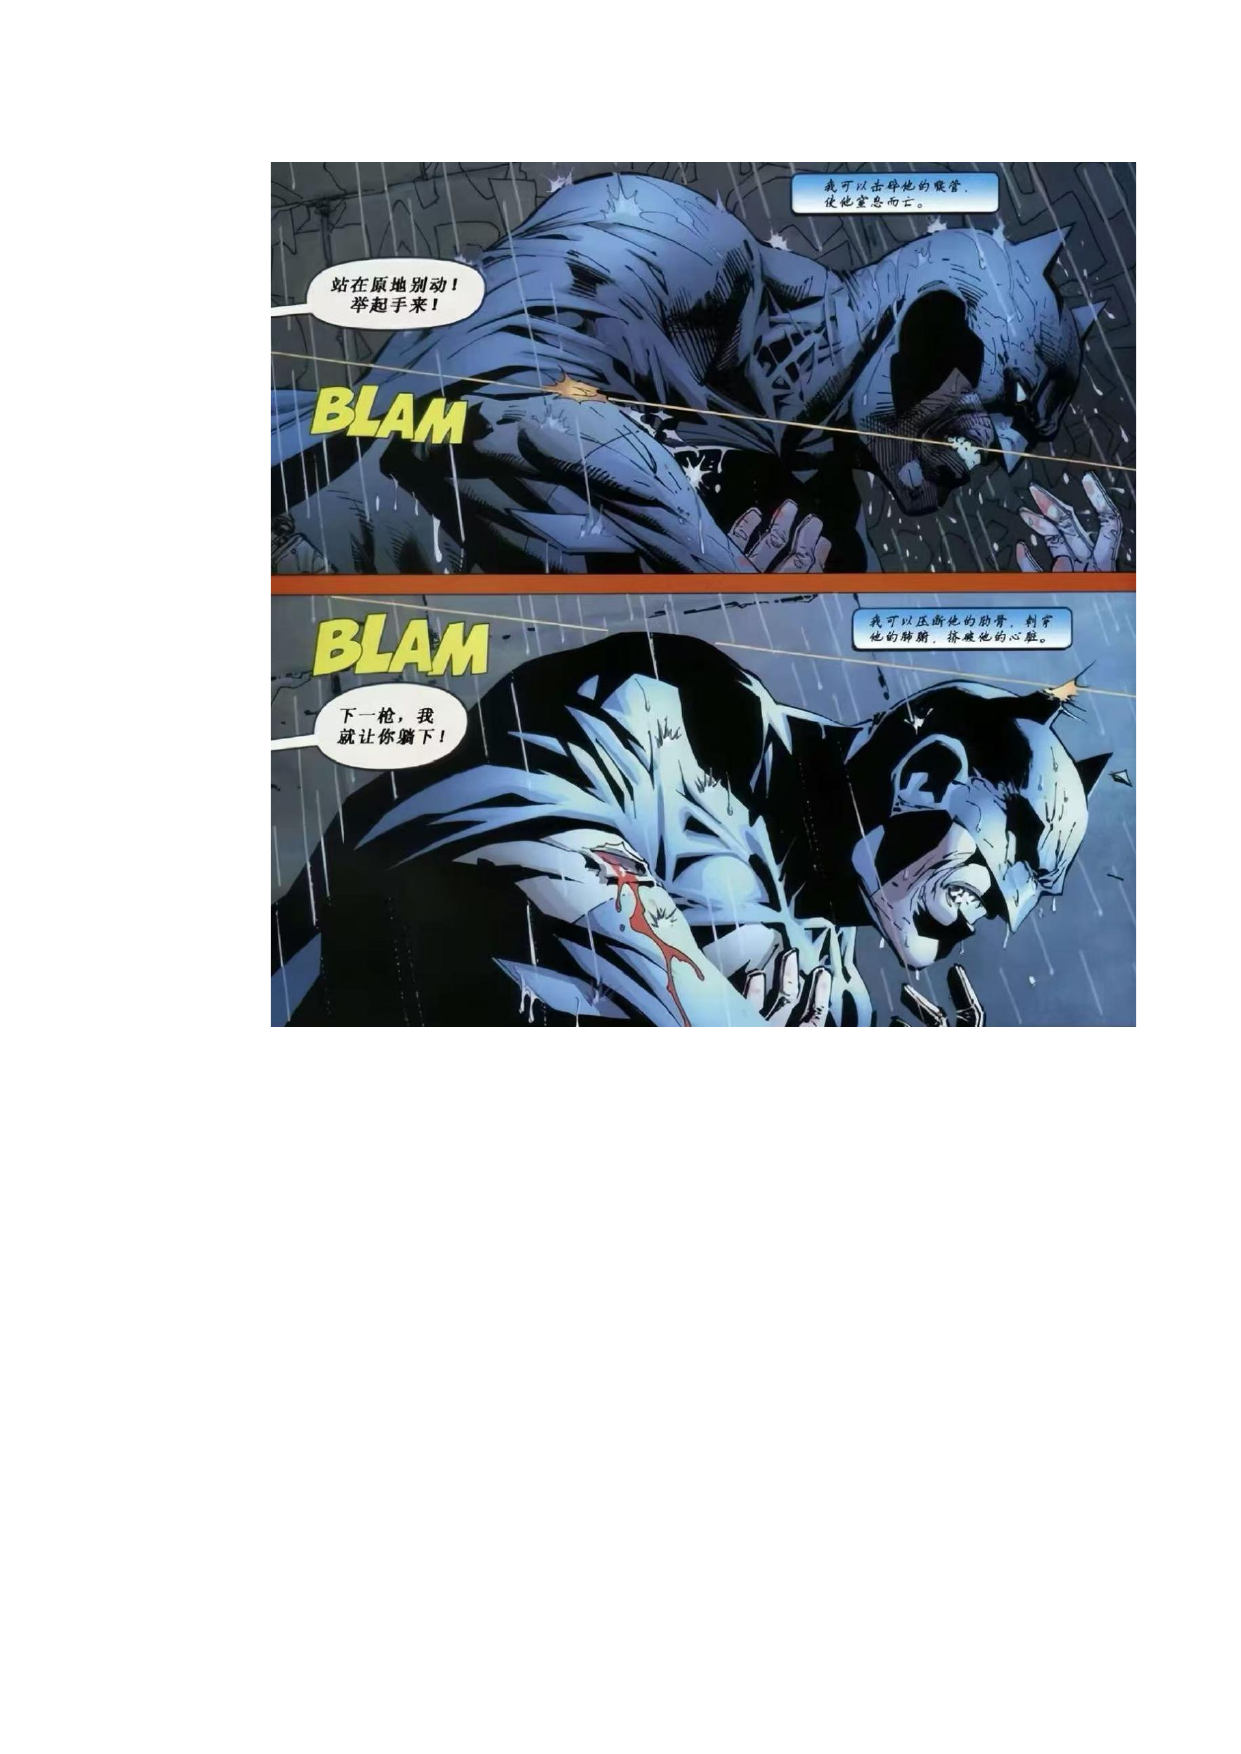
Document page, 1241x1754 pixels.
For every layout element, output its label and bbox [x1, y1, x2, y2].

picture [270, 162, 1137, 1027]
